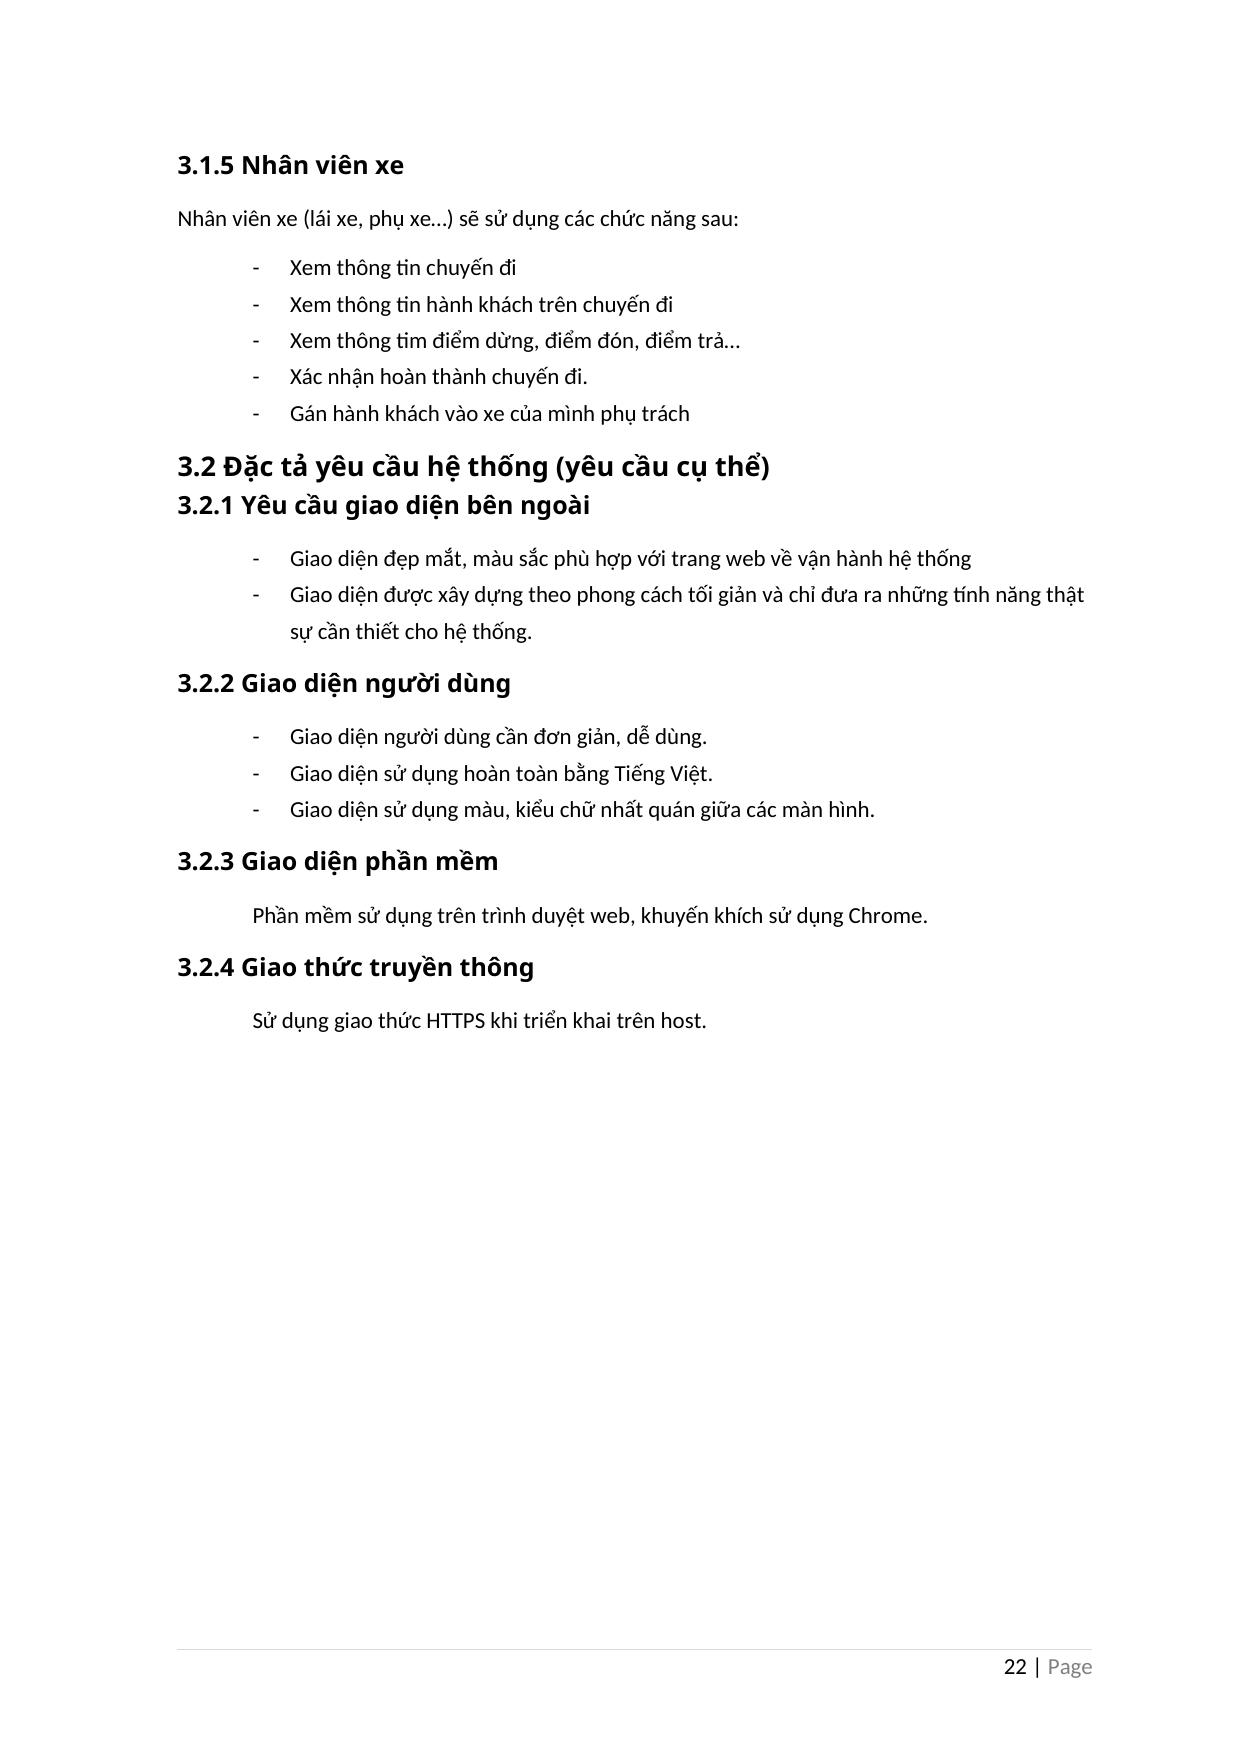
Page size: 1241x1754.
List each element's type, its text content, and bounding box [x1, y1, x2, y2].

list Giao diện đẹp mắt, màu sắc phù hợp với trang web về vận hành hệ thống [252, 544, 1092, 572]
list Xem thông tin chuyến đi [252, 253, 1092, 281]
list Giao diện sử dụng màu, kiểu chữ nhất quán giữa các màn hình. [252, 795, 1092, 823]
list Xác nhận hoàn thành chuyến đi. [252, 362, 1092, 390]
text Sử dụng giao thức HTTPS khi triển khai trên host. [177, 1006, 1092, 1034]
list Giao diện người dùng cần đơn giản, dễ dùng. [252, 722, 1092, 751]
text Phần mềm sử dụng trên trình duyệt web, khuyến khích sử dụng Chrome. [177, 901, 1092, 929]
list Giao diện sử dụng hoàn toàn bằng Tiếng Việt. [252, 759, 1092, 787]
text Nhân viên xe (lái xe, phụ xe…) sẽ sử dụng các chức năng sau: [177, 204, 1092, 232]
list Giao diện được xây dựng theo phong cách tối giản và chỉ đưa ra những tính năng thật sự cần thiết cho hệ thống. [252, 581, 1092, 645]
list Xem thông tim điểm dừng, điểm đón, điểm trả… [252, 326, 1092, 354]
subtitle 3.1.5 Nhân viên xe [177, 148, 1092, 182]
subtitle 3.2.1 Yêu cầu giao diện bên ngoài [177, 487, 1092, 521]
subtitle 3.2.3 Giao diện phần mềm [177, 844, 1092, 878]
subtitle 3.2.4 Giao thức truyền thông [177, 950, 1092, 984]
list Gán hành khách vào xe của mình phụ trách [252, 399, 1092, 427]
list Xem thông tin hành khách trên chuyến đi [252, 290, 1092, 318]
subtitle 3.2.2 Giao diện người dùng [177, 666, 1092, 700]
subtitle 3.2 Đặc tả yêu cầu hệ thống (yêu cầu cụ thể) [177, 448, 1092, 484]
